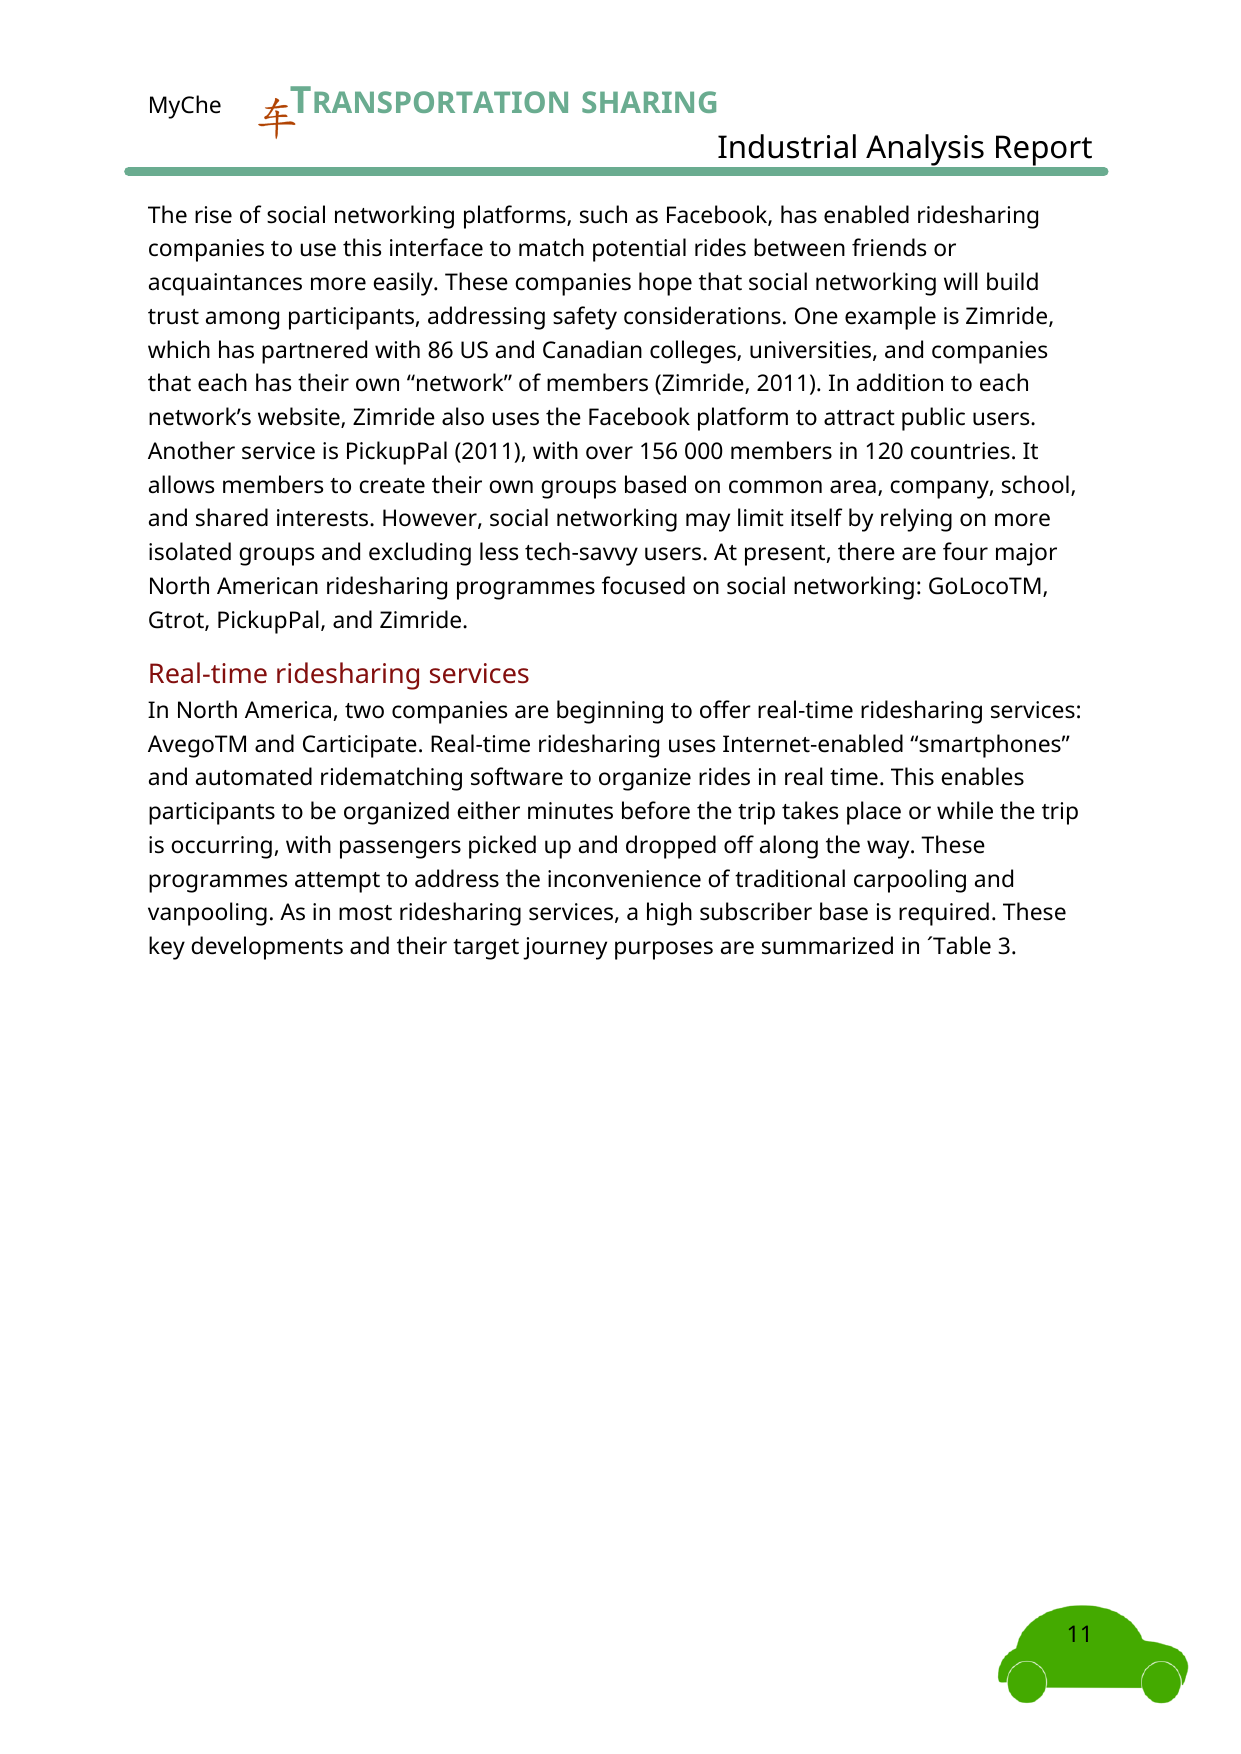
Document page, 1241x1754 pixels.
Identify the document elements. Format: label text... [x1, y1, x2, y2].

text The rise of social networking platforms, such as Facebook, has enabled ridesharing companies to use this interface to match potential rides between friends or acquaintances more easily. These companies hope that social networking will build trust among participants, addressing safety considerations. One example is Zimride, which has partnered with 86 US and Canadian colleges, universities, and companies that each has their own “network” of members (Zimride, 2011). In addition to each network’s website, Zimride also uses the Facebook platform to attract public users. Another service is PickupPal (2011), with over 156 000 members in 120 countries. It allows members to create their own groups based on common area, company, school, and shared interests. However, social networking may limit itself by relying on more isolated groups and excluding less tech-savvy users. At present, there are four major North American ridesharing programmes focused on social networking: GoLocoTM, Gtrot, PickupPal, and Zimride. [148, 199, 1093, 635]
picture [994, 1603, 1191, 1705]
subtitle Real-time ridesharing services [148, 654, 1093, 691]
text In North America, two companies are beginning to offer real-time ridesharing services: AvegoTM and Carticipate. Real-time ridesharing uses Internet-enabled “smartphones” and automated ridematching software to organize rides in real time. This enables participants to be organized either minutes before the trip takes place or while the trip is occurring, with passengers picked up and dropped off along the way. These programmes attempt to address the inconvenience of traditional carpooling and vanpooling. As in most ridesharing services, a high subscriber base is required. These key developments and their target journey purposes are summarized in ´Table 3. [148, 694, 1093, 961]
